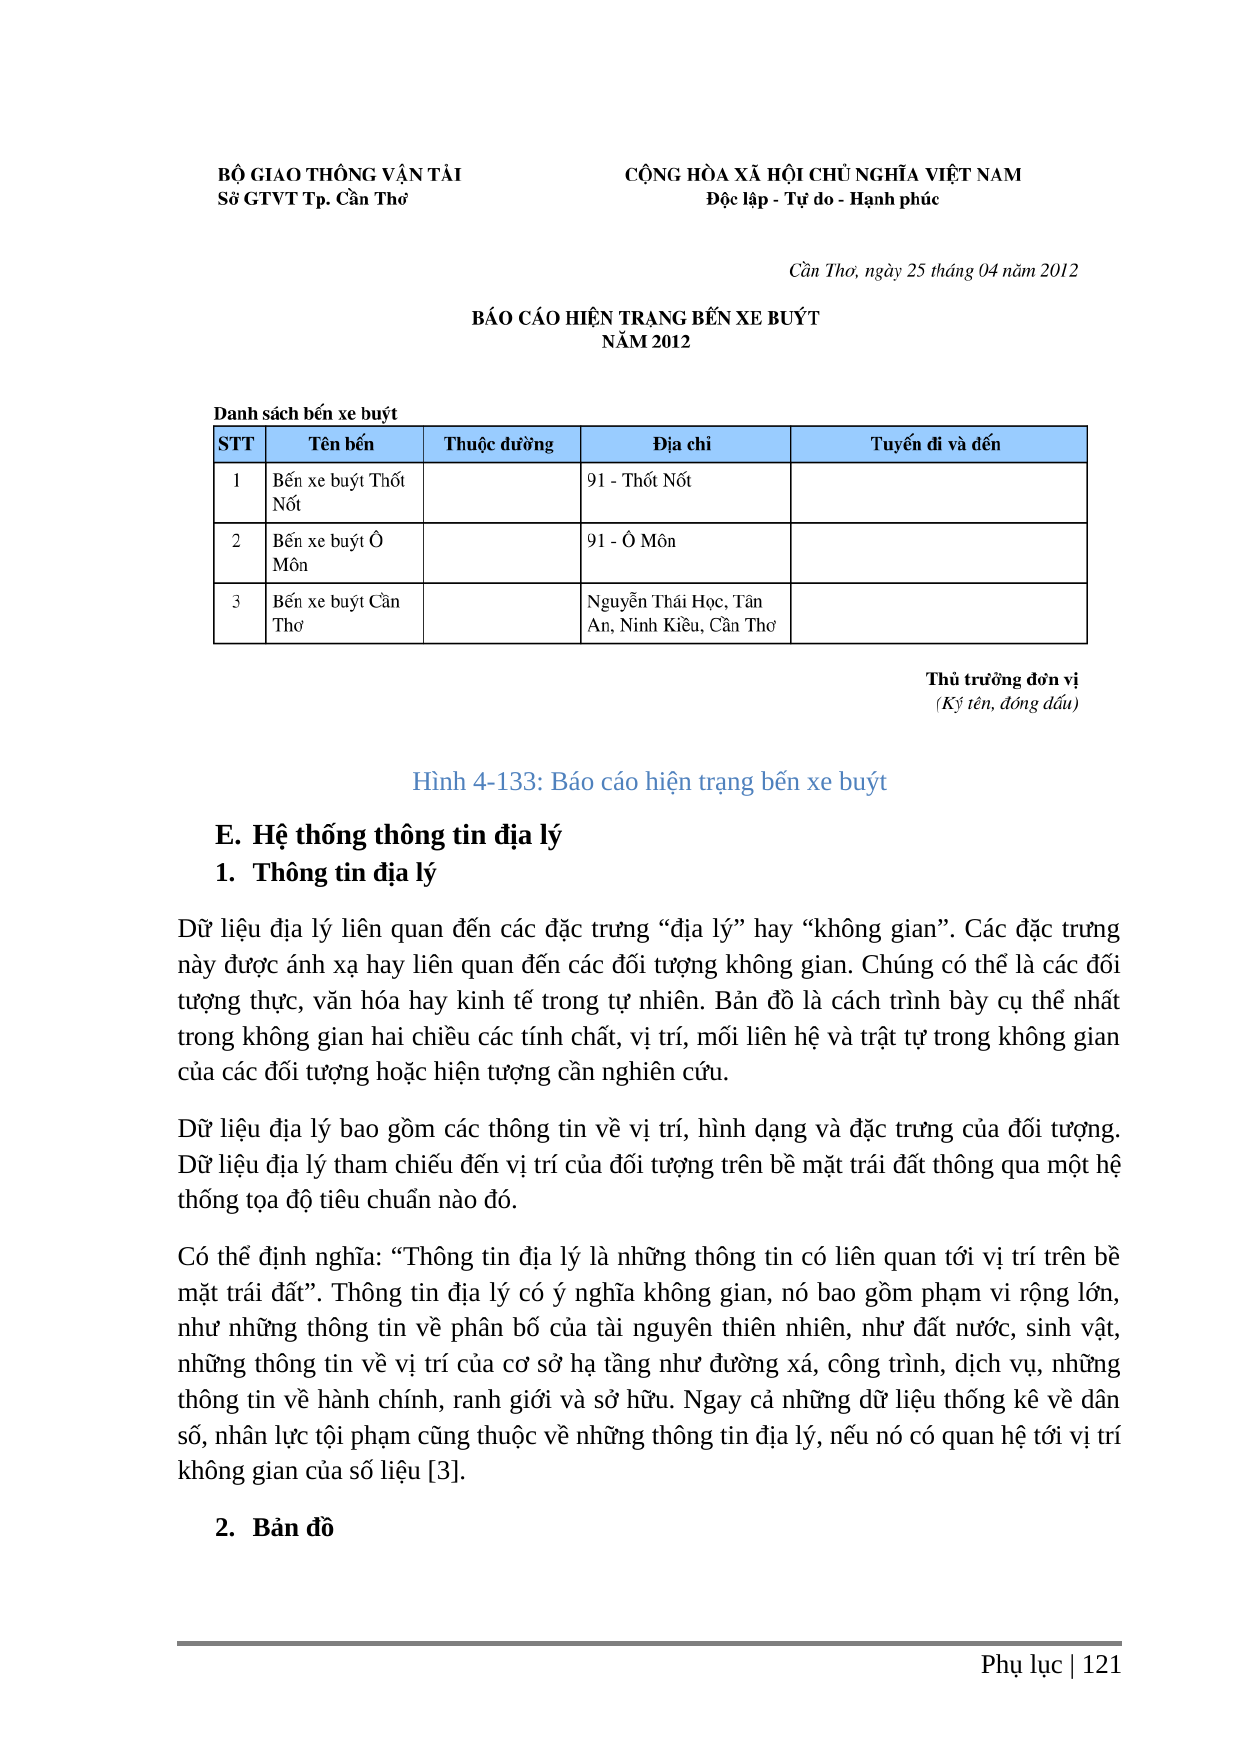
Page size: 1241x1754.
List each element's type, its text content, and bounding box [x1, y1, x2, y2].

text Có thể định nghĩa: “Thông tin địa lý là những thông tin có liên quan tới vị trí trên bề mặt trái đất”. Thông tin địa lý có ý nghĩa không gian, nó bao gồm phạm vi rộng lớn, như những thông tin về phân bố của tài nguyên thiên nhiên, như đất nước, sinh vật, những thông tin về vị trí của cơ sở hạ tầng như đường xá, công trình, dịch vụ, những thông tin về hành chính, ranh giới và sở hữu. Ngay cả những dữ liệu thống kê về dân số, nhân lực tội phạm cũng thuộc về những thông tin địa lý, nếu nó có quan hệ tới vị trí không gian của số liệu. [177, 1240, 1122, 1486]
list Thông tin địa lý [215, 856, 1122, 887]
list Hệ thống thông tin địa lý [215, 817, 1122, 851]
list Bản đồ [215, 1511, 1122, 1542]
text Dữ liệu địa lý liên quan đến các đặc trưng “địa lý” hay “không gian”. Các đặc trưng này được ánh xạ hay liên quan đến các đối tượng không gian. Chúng có thể là các đối tượng thực, văn hóa hay kinh tế trong tự nhiên. Bản đồ là cách trình bày cụ thể nhất trong không gian hai chiều các tính chất, vị trí, mối liên hệ và trật tự trong không gian của các đối tượng hoặc hiện tượng cần nghiên cứu. [177, 913, 1122, 1087]
picture [177, 118, 1123, 741]
text Dữ liệu địa lý bao gồm các thông tin về vị trí, hình dạng và đặc trưng của đối tượng. Dữ liệu địa lý tham chiếu đến vị trí của đối tượng trên bề mặt trái đất thông qua một hệ thống tọa độ tiêu chuẩn nào đó. [177, 1112, 1122, 1215]
